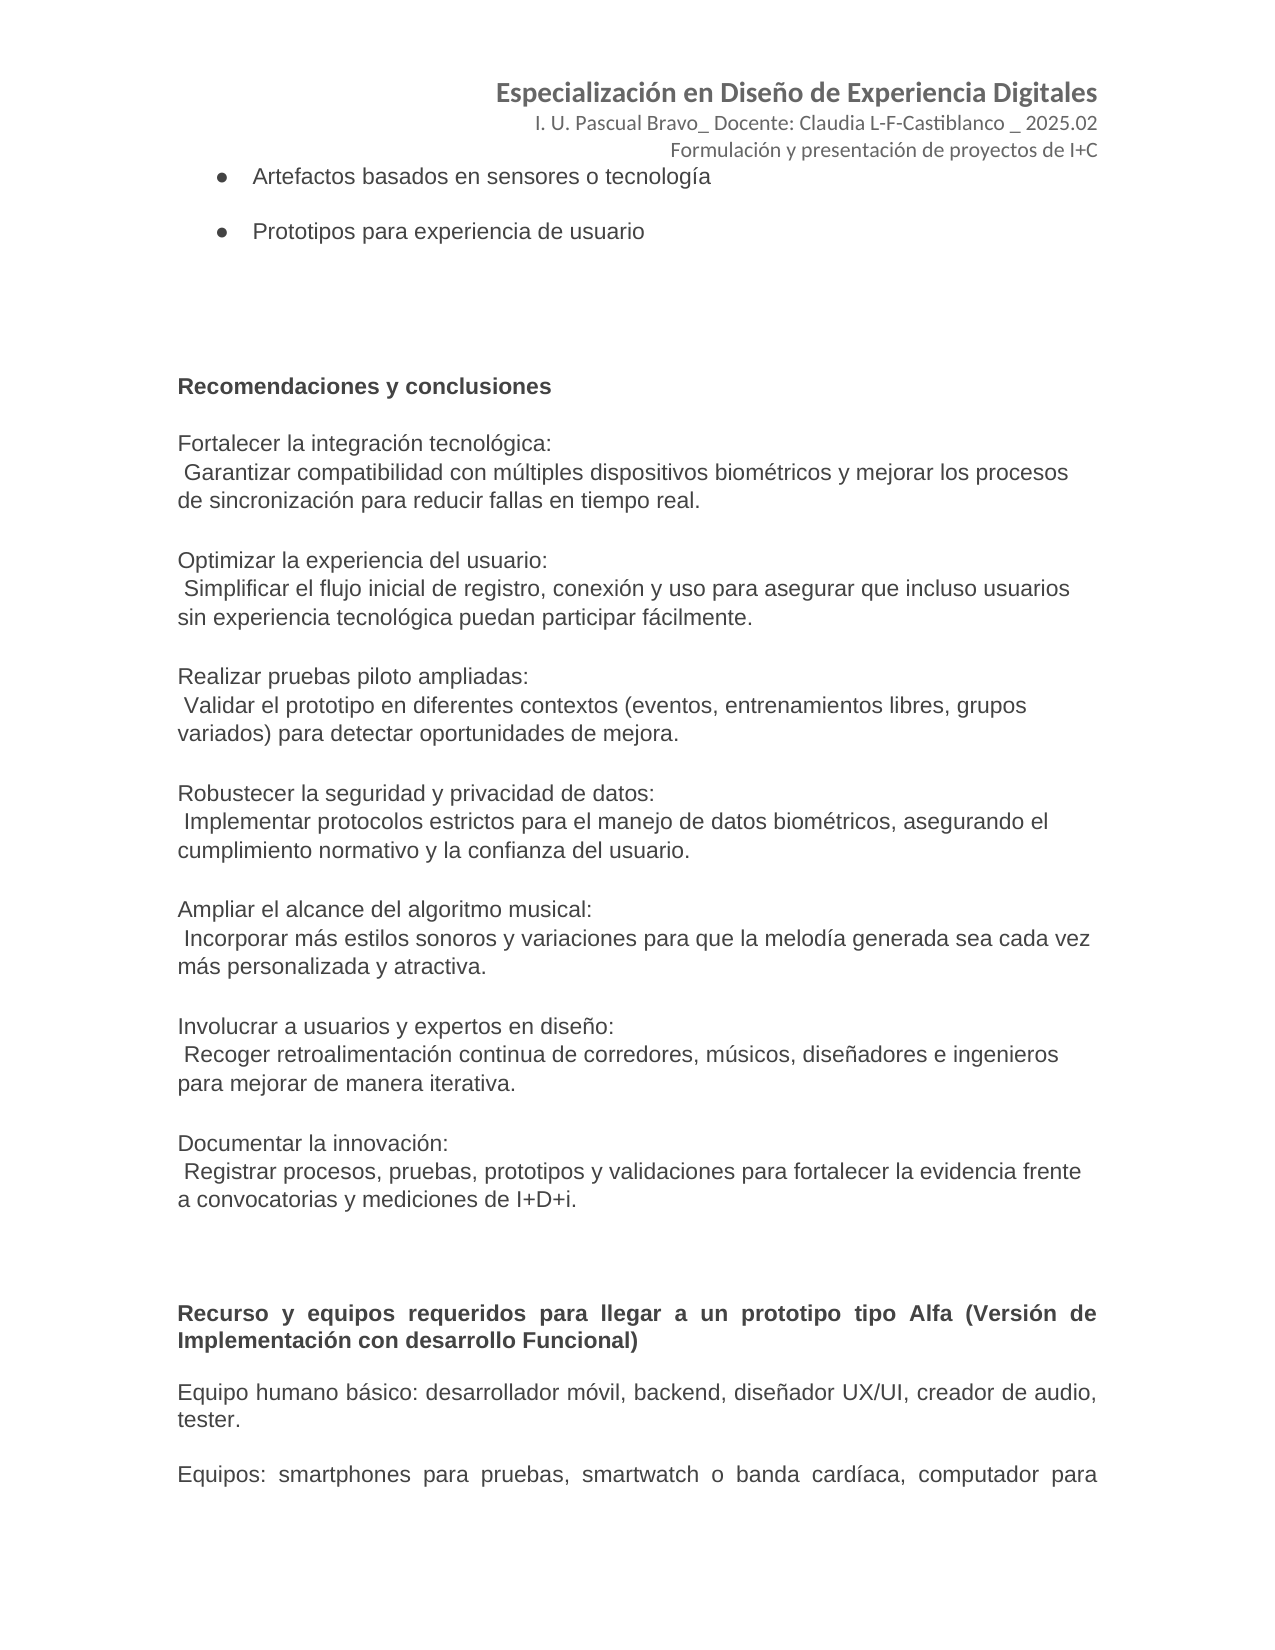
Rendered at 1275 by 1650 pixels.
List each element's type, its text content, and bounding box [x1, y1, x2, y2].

text Robustecer la seguridad y privacidad de datos: Implementar protocolos estrictos para el manejo de datos biométricos, asegurando el cumplimiento normativo y la confianza del usuario. [177, 780, 1098, 894]
list Prototipos para experiencia de usuario [215, 218, 1098, 244]
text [177, 1461, 1098, 1487]
text Documentar la innovación: Registrar procesos, pruebas, prototipos y validaciones para fortalecer la evidencia frente a convocatorias y mediciones de I+D+i. [177, 1129, 1098, 1213]
text Realizar pruebas piloto ampliadas: Validar el prototipo en diferentes contextos (eventos, entrenamientos libres, grupos variados) para detectar oportunidades de mejora. [177, 663, 1098, 778]
list Artefactos basados en sensores o tecnología [215, 163, 1098, 218]
text Recurso y equipos requeridos para llegar a un prototipo tipo Alfa (Versión de Implementación con desarrollo Funcional) [177, 1300, 1098, 1353]
text Recomendaciones y conclusiones [177, 373, 1098, 400]
text Optimizar la experiencia del usuario: Simplificar el flujo inicial de registro, conexión y uso para asegurar que incluso usuarios sin experiencia tecnológica puedan participar fácilmente. [177, 547, 1098, 661]
text Ampliar el alcance del algoritmo musical: Incorporar más estilos sonoros y variaciones para que la melodía generada sea cada vez más personalizada y atractiva. [177, 896, 1098, 1011]
text Equipo humano básico: desarrollador móvil, backend, diseñador UX/UI, creador de audio, tester. [177, 1379, 1098, 1461]
text Fortalecer la integración tecnológica: Garantizar compatibilidad con múltiples dispositivos biométricos y mejorar los procesos de sincronización para reducir fallas en tiempo real. [177, 430, 1098, 544]
text Involucrar a usuarios y expertos en diseño: Recoger retroalimentación continua de corredores, músicos, diseñadores e ingenieros para mejorar de manera iterativa. [177, 1013, 1098, 1127]
